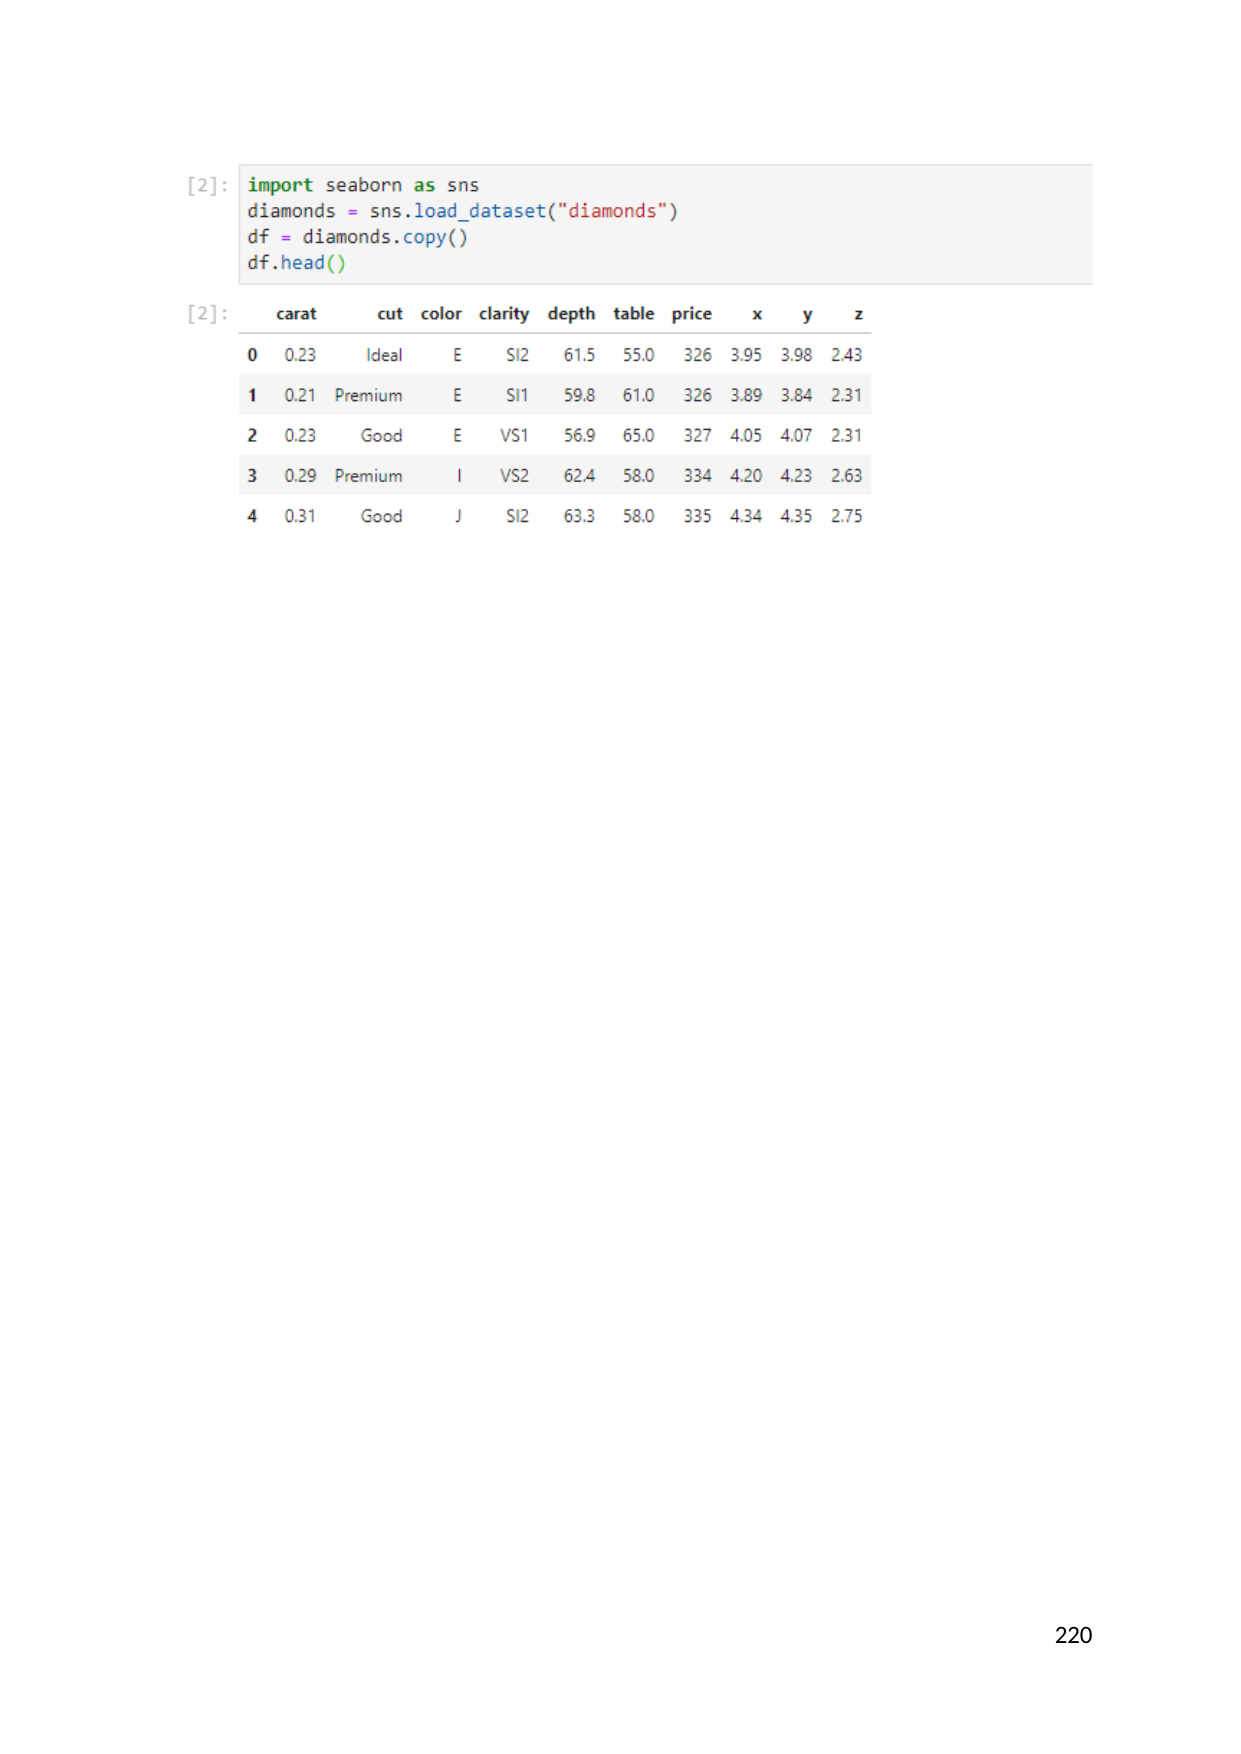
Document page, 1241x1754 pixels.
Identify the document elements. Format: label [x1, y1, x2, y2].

picture [147, 147, 1093, 554]
